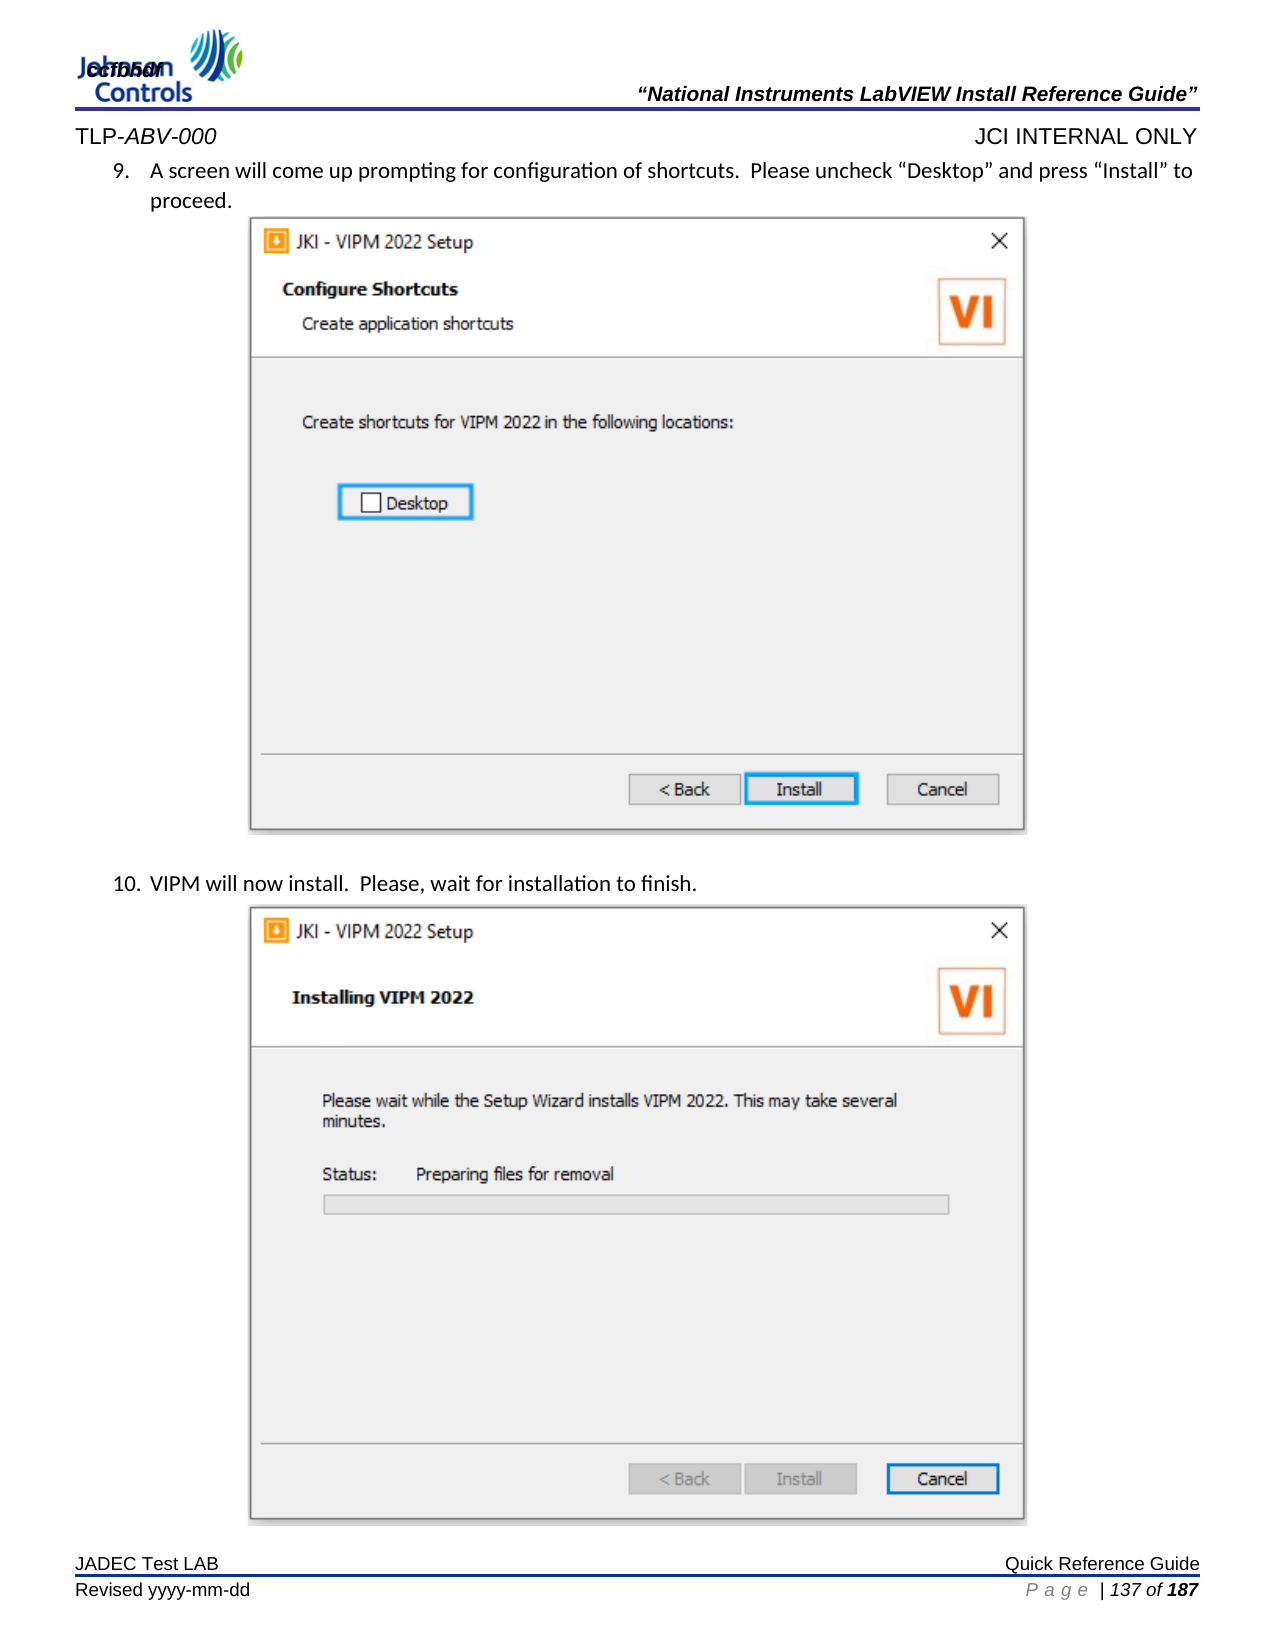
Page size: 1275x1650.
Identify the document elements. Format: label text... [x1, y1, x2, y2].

list VIPM will now install. Please, wait for installation to finish. [112, 869, 1200, 898]
list A screen will come up prompting for configuration of shortcuts. Please uncheck “Desktop” and press “Install” to proceed. [112, 156, 1200, 214]
picture [76, 26, 246, 105]
picture [247, 216, 1028, 835]
picture [247, 904, 1028, 1526]
